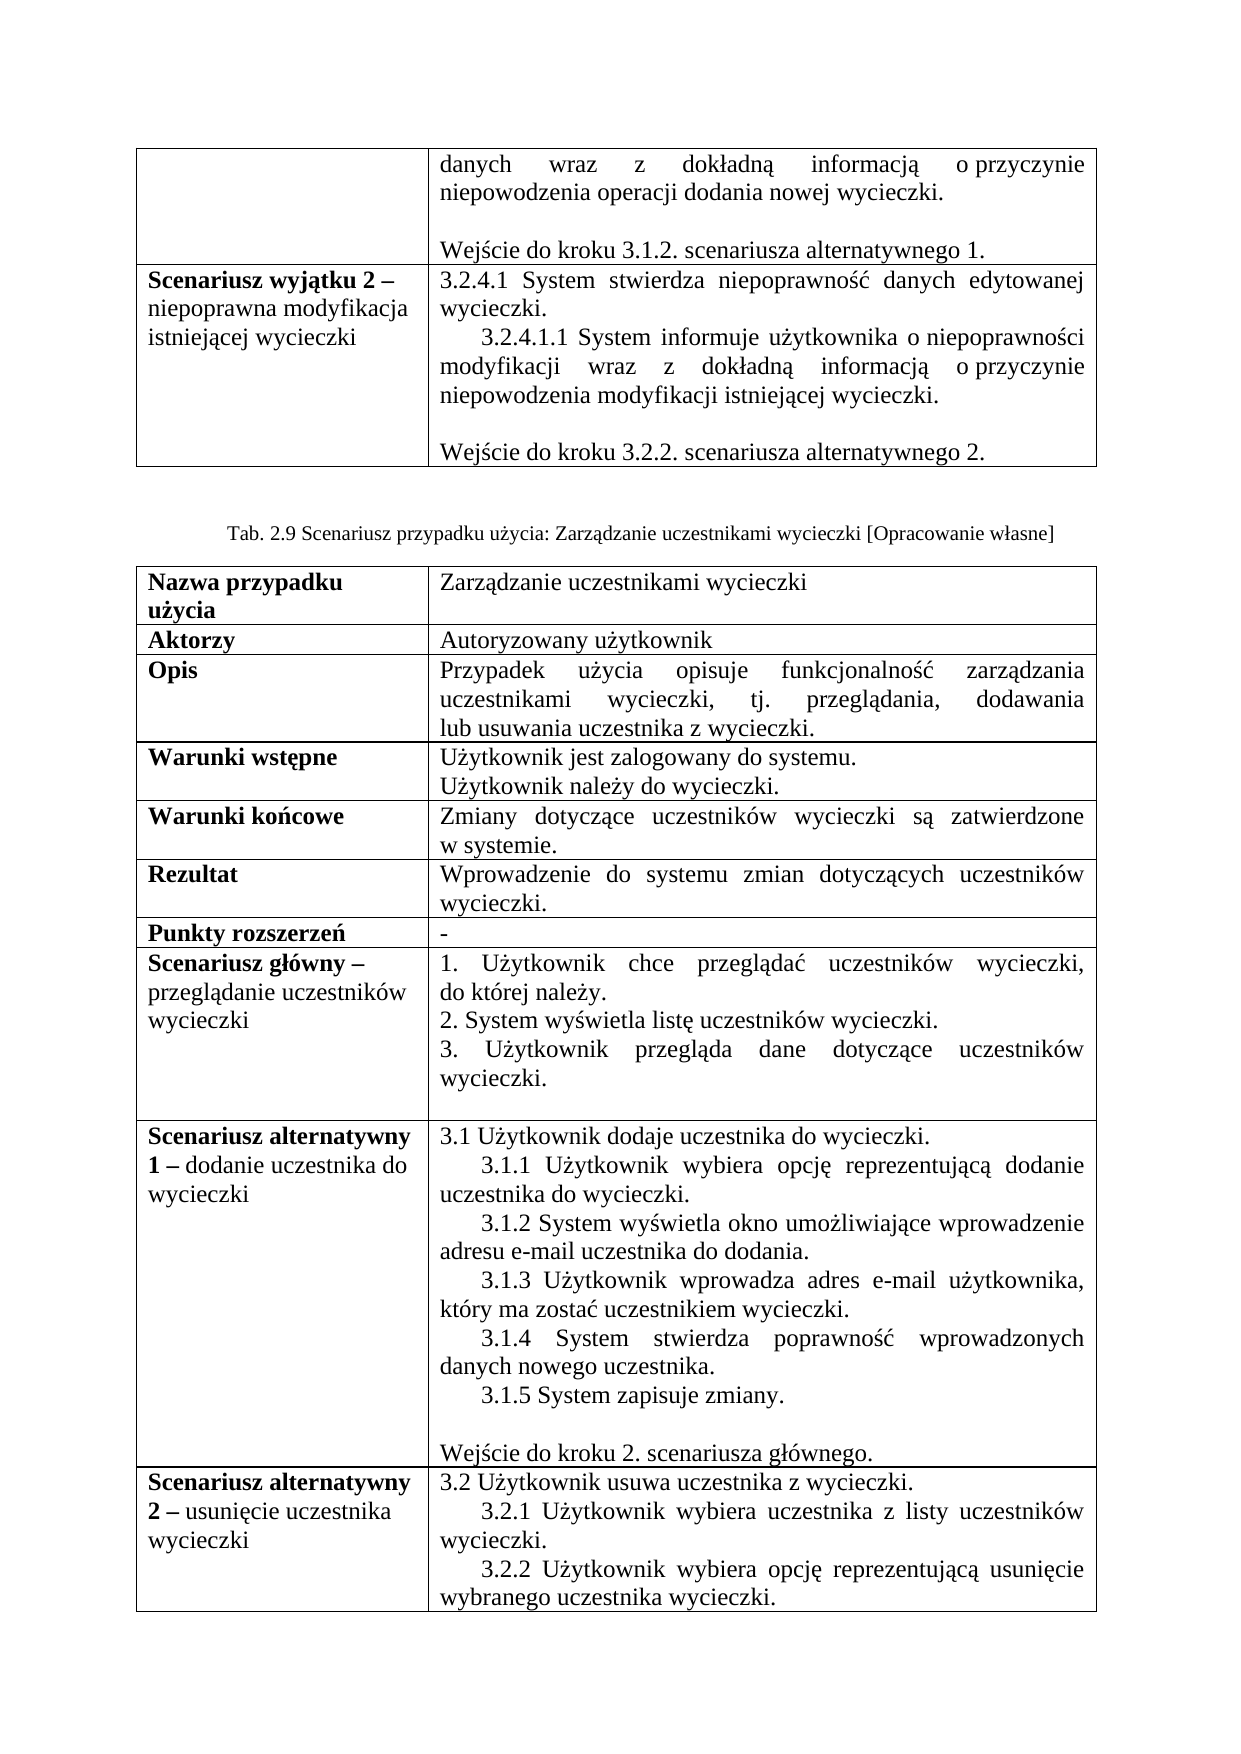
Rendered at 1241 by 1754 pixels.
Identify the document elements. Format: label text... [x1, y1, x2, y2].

table_cell Warunki wstępne [137, 743, 428, 800]
table_cell Wprowadzenie do systemu zmian dotyczących uczestników wycieczki. [429, 860, 1096, 917]
table_cell Scenariusz główny – przeglądanie uczestników wycieczki [137, 948, 428, 1120]
table_cell 3.1 Użytkownik dodaje uczestnika do wycieczki. 3.1.1 Użytkownik wybiera opcję reprezentującą dodanie uczestnika do wycieczki. 3.1.2 System wyświetla okno umożliwiające wprowadzenie adresu e-mail uczestnika do dodania. 3.1.3 Użytkownik wprowadza adres e-mail użytkownika, który ma zostać uczestnikiem wycieczki. 3.1.4 System stwierdza poprawność wprowadzonych danych nowego uczestnika. 3.1.5 System zapisuje zmiany. Wejście do kroku 2. scenariusza głównego. [429, 1121, 1096, 1466]
table_cell Autoryzowany użytkownik [429, 625, 1096, 654]
table_cell Warunki końcowe [137, 801, 428, 858]
table_cell Przypadek użycia opisuje funkcjonalność zarządzania uczestnikami wycieczki, tj. przeglądania, dodawania lub usuwania uczestnika z wycieczki. [429, 655, 1096, 741]
table_header Nazwa przypadku użycia [137, 567, 428, 624]
table_cell Użytkownik jest zalogowany do systemu. Użytkownik należy do wycieczki. [429, 743, 1096, 800]
table_cell Zmiany dotyczące uczestników wycieczki są zatwierdzone w systemie. [429, 801, 1096, 858]
table_cell Opis [137, 655, 428, 741]
table_header Zarządzanie uczestnikami wycieczki [429, 567, 1096, 624]
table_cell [137, 1468, 428, 1611]
table_cell 3.2.4.1 System stwierdza niepoprawność danych edytowanej wycieczki. 3.2.4.1.1 System informuje użytkownika o niepoprawności modyfikacji wraz z dokładną informacją o przyczynie niepowodzenia modyfikacji istniejącej wycieczki. Wejście do kroku 3.2.2. scenariusza alternatywnego 2. [429, 265, 1096, 466]
table_cell Punkty rozszerzeń [137, 918, 428, 947]
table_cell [429, 149, 1096, 264]
table_cell Scenariusz wyjątku 2 – niepoprawna modyfikacja istniejącej wycieczki [137, 265, 428, 466]
table_cell Scenariusz alternatywny 1 – dodanie uczestnika do wycieczki [137, 1121, 428, 1466]
table_cell - [429, 918, 1096, 947]
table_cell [429, 1468, 1096, 1611]
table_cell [137, 149, 428, 264]
table_cell Aktorzy [137, 625, 428, 654]
table_cell 1. Użytkownik chce przeglądać uczestników wycieczki, do której należy. 2. System wyświetla listę uczestników wycieczki. 3. Użytkownik przegląda dane dotyczące uczestników wycieczki. [429, 948, 1096, 1120]
table_cell Rezultat [137, 860, 428, 917]
